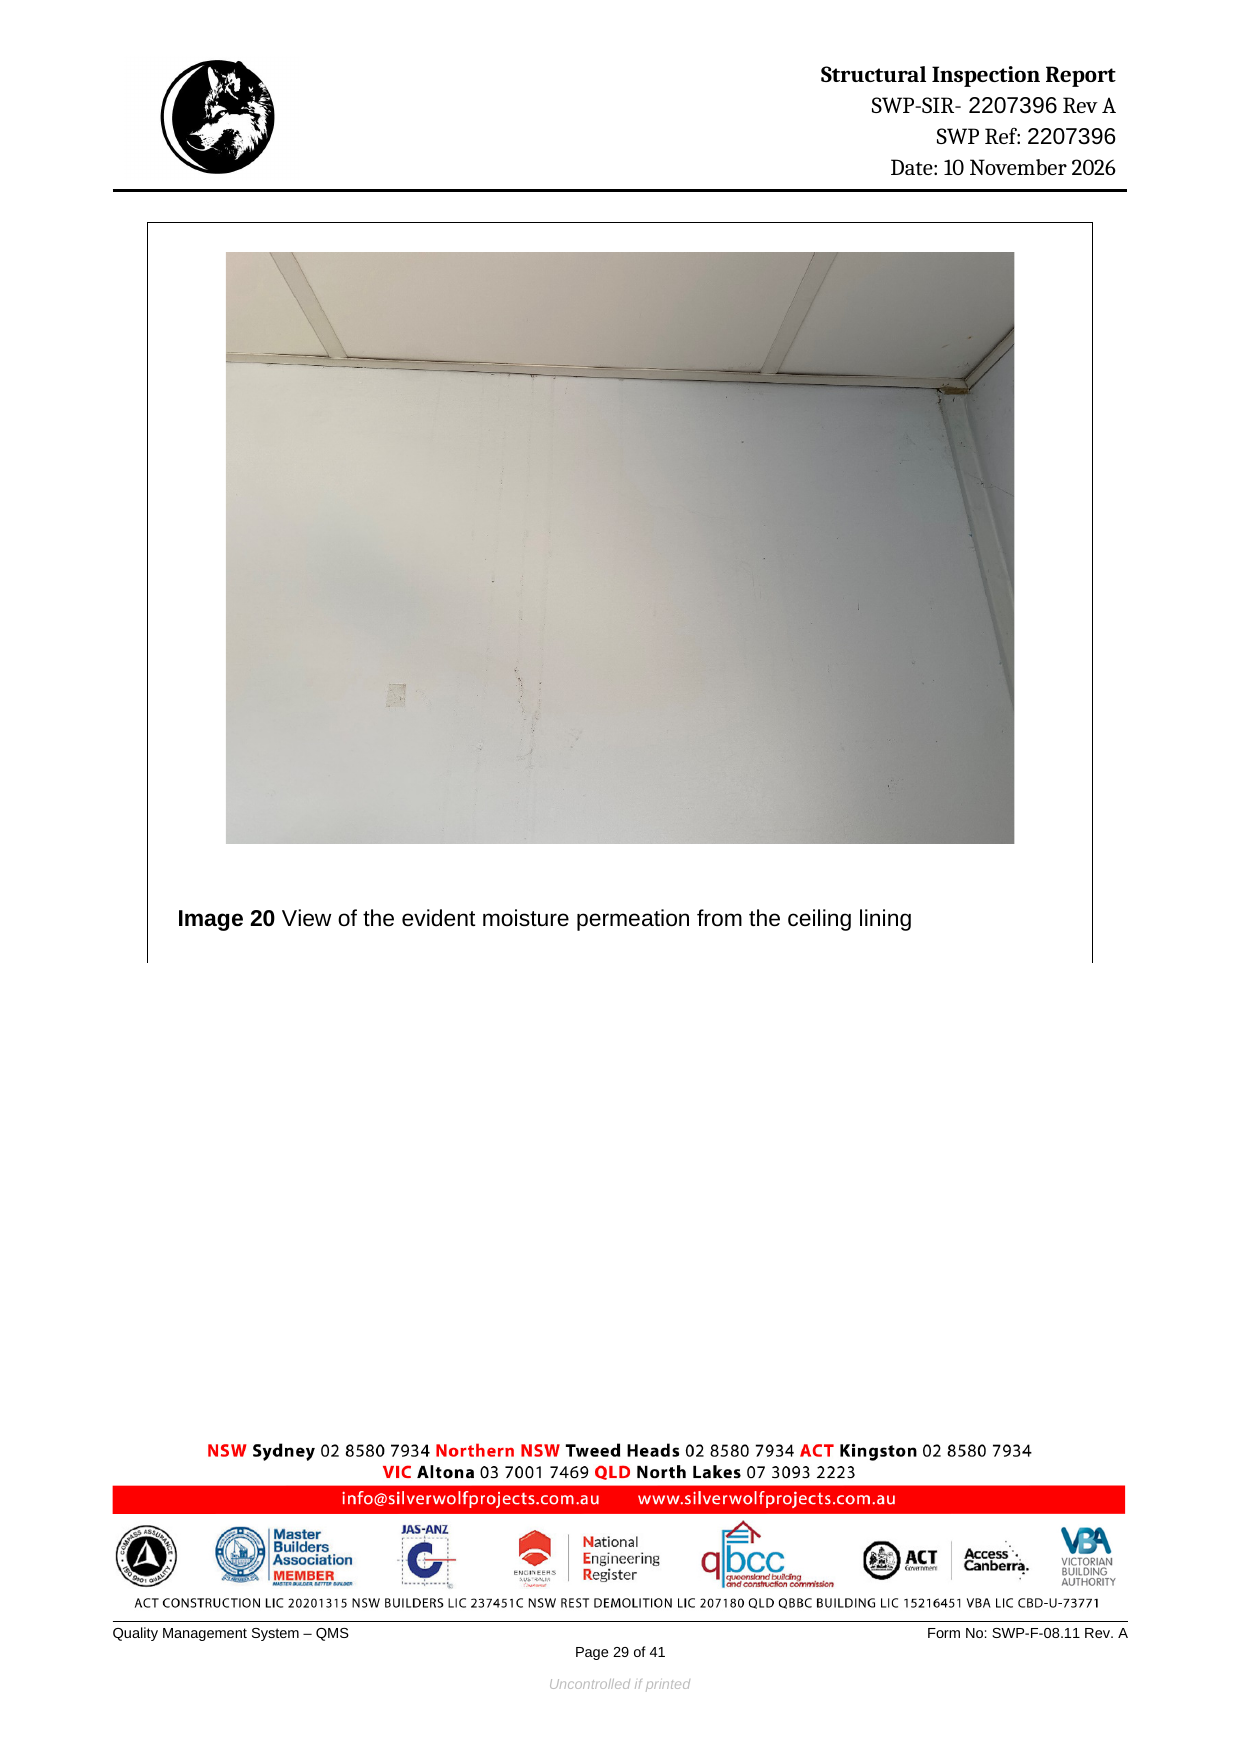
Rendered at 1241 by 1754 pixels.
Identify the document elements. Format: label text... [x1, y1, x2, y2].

table_header [148, 223, 1092, 875]
picture [112, 1425, 1126, 1618]
table_cell Image View of the evident moisture permeation from the ceiling lining [148, 875, 1092, 963]
picture [123, 56, 301, 181]
picture [225, 252, 1015, 844]
